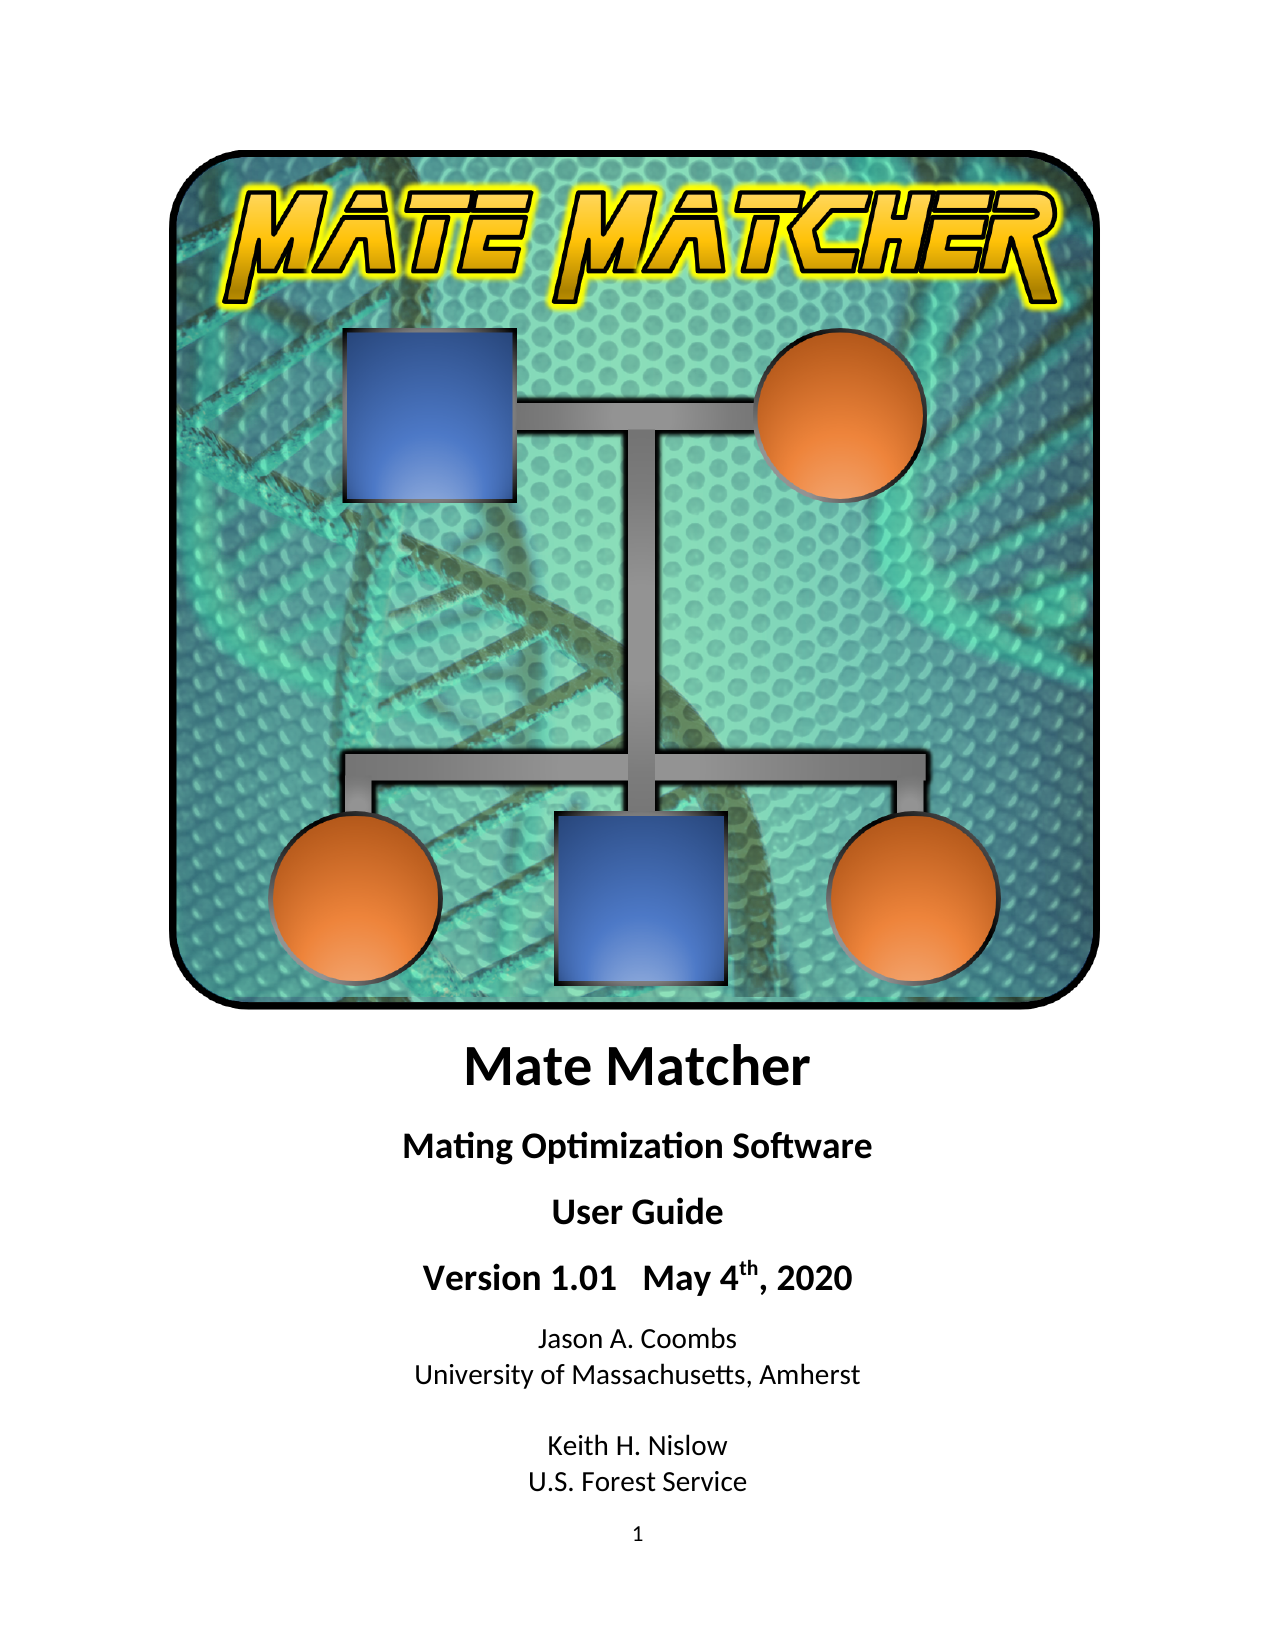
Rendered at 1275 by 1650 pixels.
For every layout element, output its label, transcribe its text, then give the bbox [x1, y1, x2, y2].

text University of Massachusetts, Amherst [150, 1356, 1125, 1392]
text Jason A. Coombs [150, 1320, 1125, 1356]
text Mate Matcher [150, 1028, 1125, 1099]
text Version 1.01 May 4th, 2020 [150, 1254, 1125, 1300]
text Mating Optimization Software [150, 1122, 1125, 1168]
picture [150, 150, 1125, 1010]
text Keith H. Nislow [150, 1427, 1125, 1463]
text User Guide [150, 1188, 1125, 1234]
text U.S. Forest Service [150, 1463, 1125, 1498]
